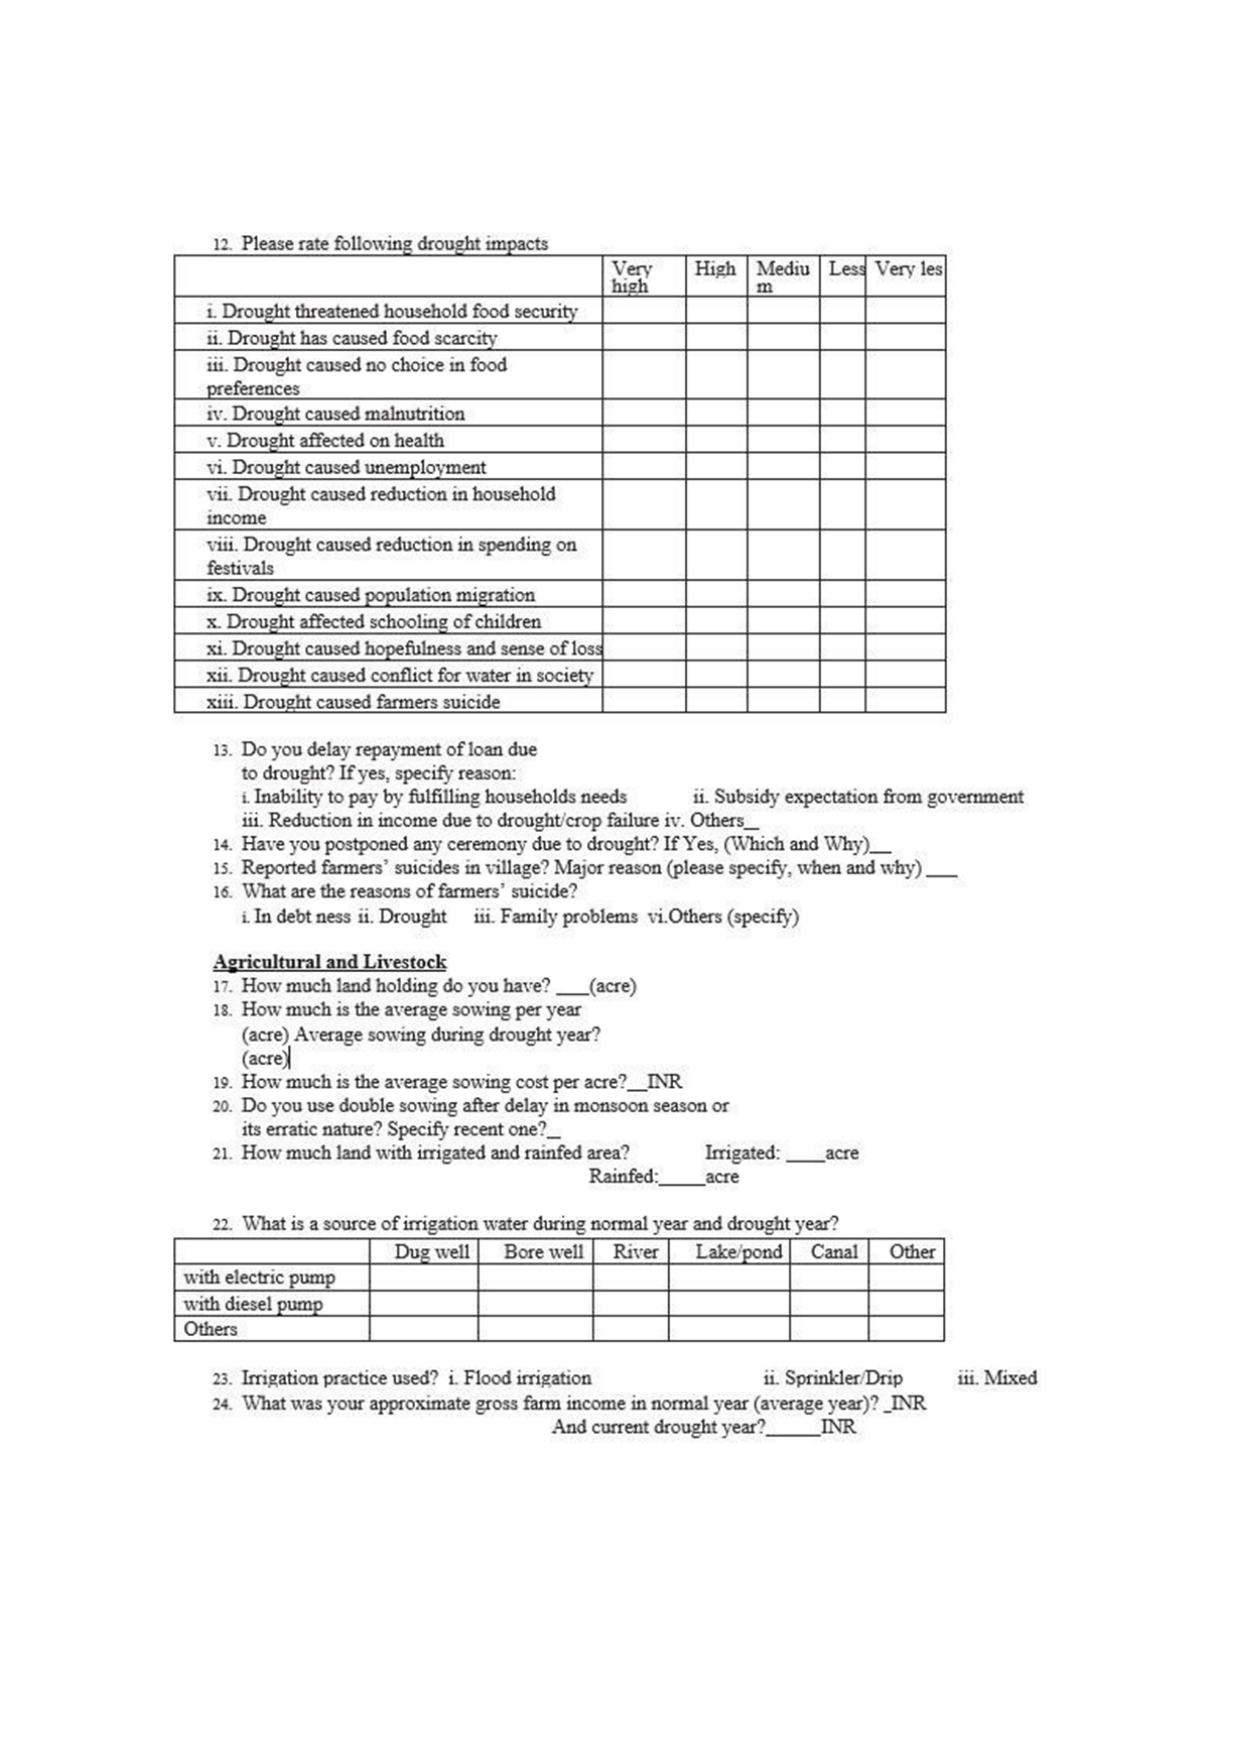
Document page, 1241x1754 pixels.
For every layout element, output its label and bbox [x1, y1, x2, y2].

picture [147, 220, 1071, 1460]
